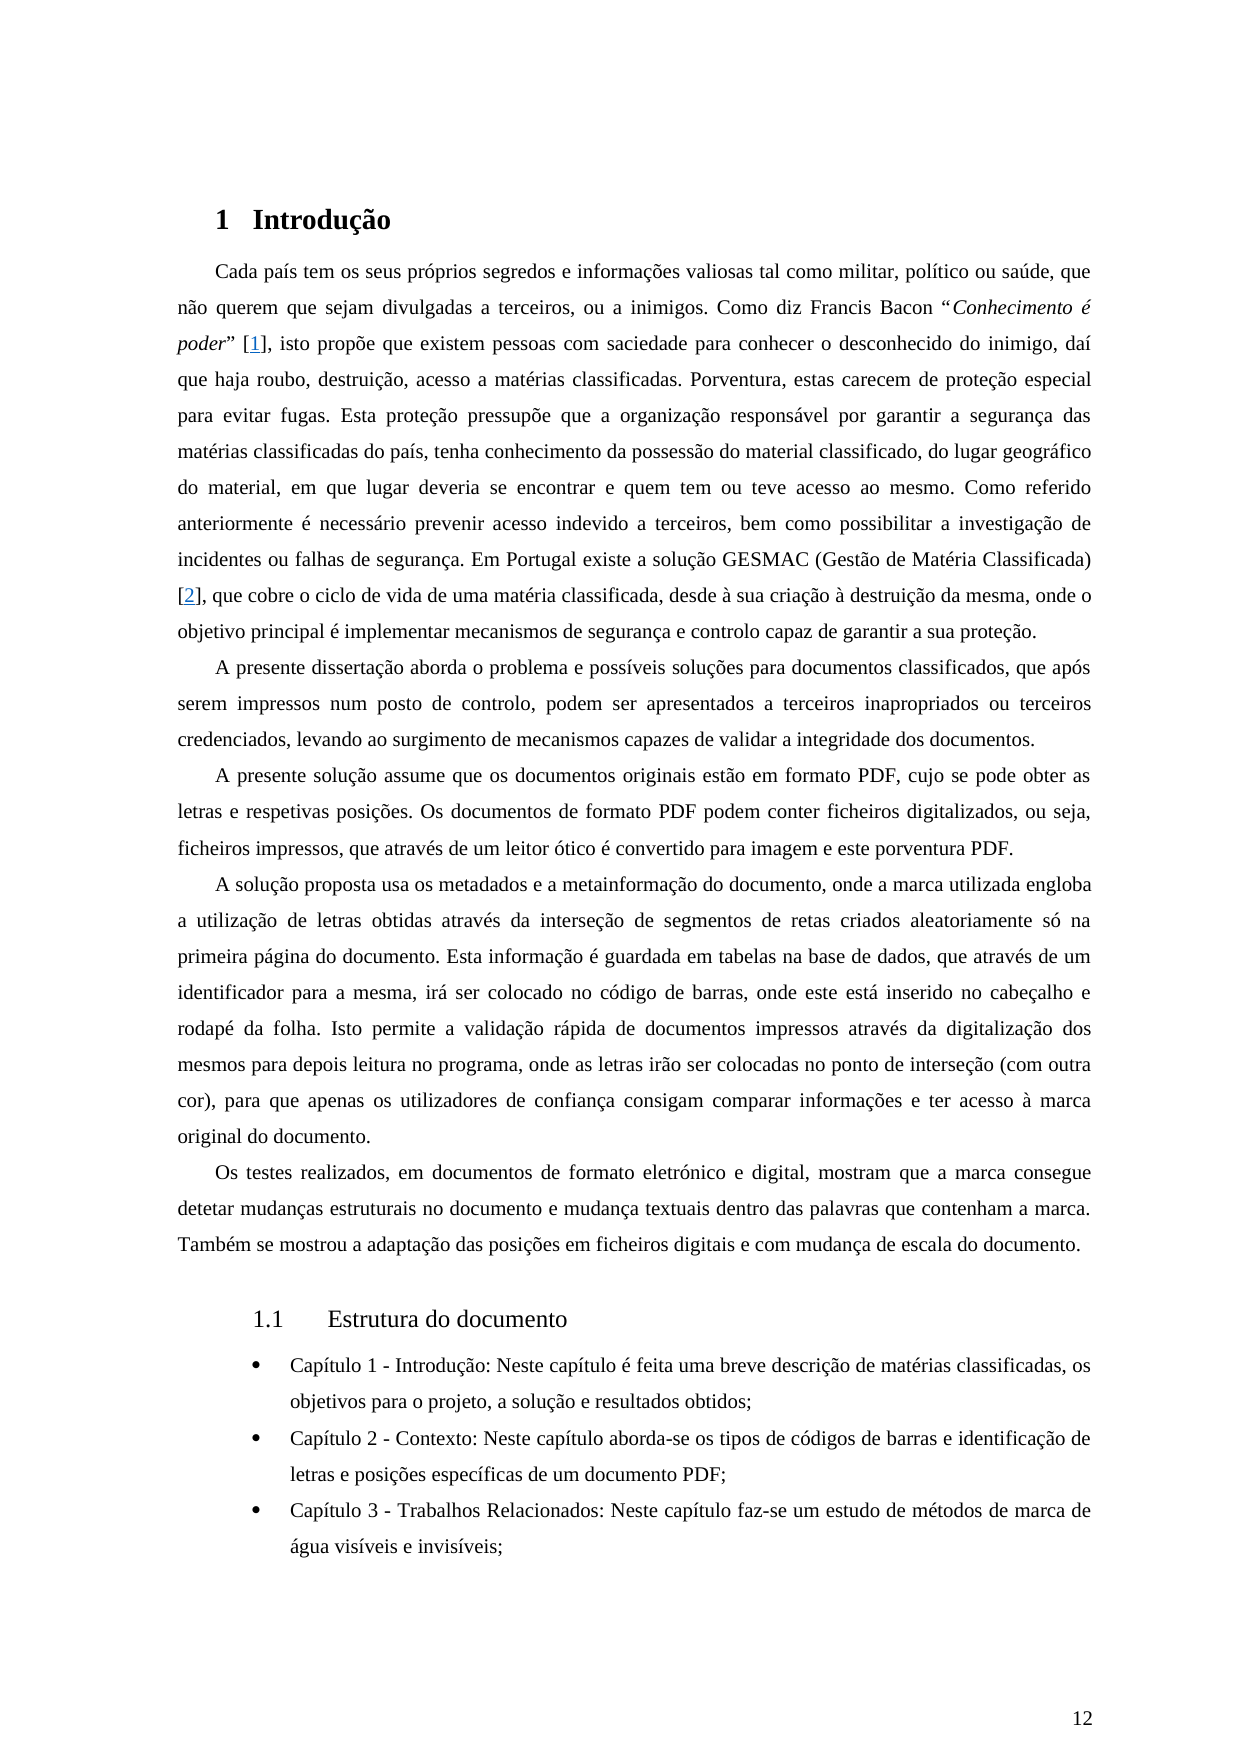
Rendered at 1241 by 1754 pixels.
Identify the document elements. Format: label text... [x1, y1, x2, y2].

text A presente solução assume que os documentos originais estão em formato PDF, cujo se pode obter as letras e respetivas posições. Os documentos de formato PDF podem conter ficheiros digitalizados, ou seja, ficheiros impressos, que através de um leitor ótico é convertido para imagem e este porventura PDF. [177, 763, 1092, 859]
subtitle Introdução [215, 202, 1092, 236]
text Os testes realizados, em documentos de formato eletrónico e digital, mostram que a marca consegue detetar mudanças estruturais no documento e mudança textuais dentro das palavras que contenham a marca. Também se mostrou a adaptação das posições em ficheiros digitais e com mudança de escala do documento. [177, 1160, 1092, 1256]
subtitle 1.1 Estrutura do documento [252, 1304, 1092, 1333]
text Cada país tem os seus próprios segredos e informações valiosas tal como militar, político ou saúde, que não querem que sejam divulgadas a terceiros, ou a inimigos. Como diz Francis Bacon “Conhecimento é poder” [1], isto propõe que existem pessoas com saciedade para conhecer o desconhecido do inimigo, daí que haja roubo, destruição, acesso a matérias classificadas. Porventura, estas carecem de proteção especial para evitar fugas. Esta proteção pressupõe que a organização responsável por garantir a segurança das matérias classificadas do país, tenha conhecimento da possessão do material classificado, do lugar geográfico do material, em que lugar deveria se encontrar e quem tem ou teve acesso ao mesmo. Como referido anteriormente é necessário prevenir acesso indevido a terceiros, bem como possibilitar a investigação de incidentes ou falhas de segurança. Em Portugal existe a solução GESMAC (Gestão de Matéria Classificada) [2], que cobre o ciclo de vida de uma matéria classificada, desde à sua criação à destruição da mesma, onde o objetivo principal é implementar mecanismos de segurança e controlo capaz de garantir a sua proteção. [177, 259, 1092, 643]
list Capítulo 1 - Introdução: Neste capítulo é feita uma breve descrição de matérias classificadas, os objetivos para o projeto, a solução e resultados obtidos; [252, 1353, 1092, 1413]
text A solução proposta usa os metadados e a metainformação do documento, onde a marca utilizada engloba a utilização de letras obtidas através da interseção de segmentos de retas criados aleatoriamente só na primeira página do documento. Esta informação é guardada em tabelas na base de dados, que através de um identificador para a mesma, irá ser colocado no código de barras, onde este está inserido no cabeçalho e rodapé da folha. Isto permite a validação rápida de documentos impressos através da digitalização dos mesmos para depois leitura no programa, onde as letras irão ser colocadas no ponto de interseção (com outra cor), para que apenas os utilizadores de confiança consigam comparar informações e ter acesso à marca original do documento. [177, 871, 1092, 1148]
list Capítulo 2 - Contexto: Neste capítulo aborda-se os tipos de códigos de barras e identificação de letras e posições específicas de um documento PDF; [252, 1425, 1092, 1486]
list Capítulo 3 - Trabalhos Relacionados: Neste capítulo faz-se um estudo de métodos de marca de água visíveis e invisíveis; [252, 1497, 1092, 1558]
text A presente dissertação aborda o problema e possíveis soluções para documentos classificados, que após serem impressos num posto de controlo, podem ser apresentados a terceiros inapropriados ou terceiros credenciados, levando ao surgimento de mecanismos capazes de validar a integridade dos documentos. [177, 655, 1092, 751]
